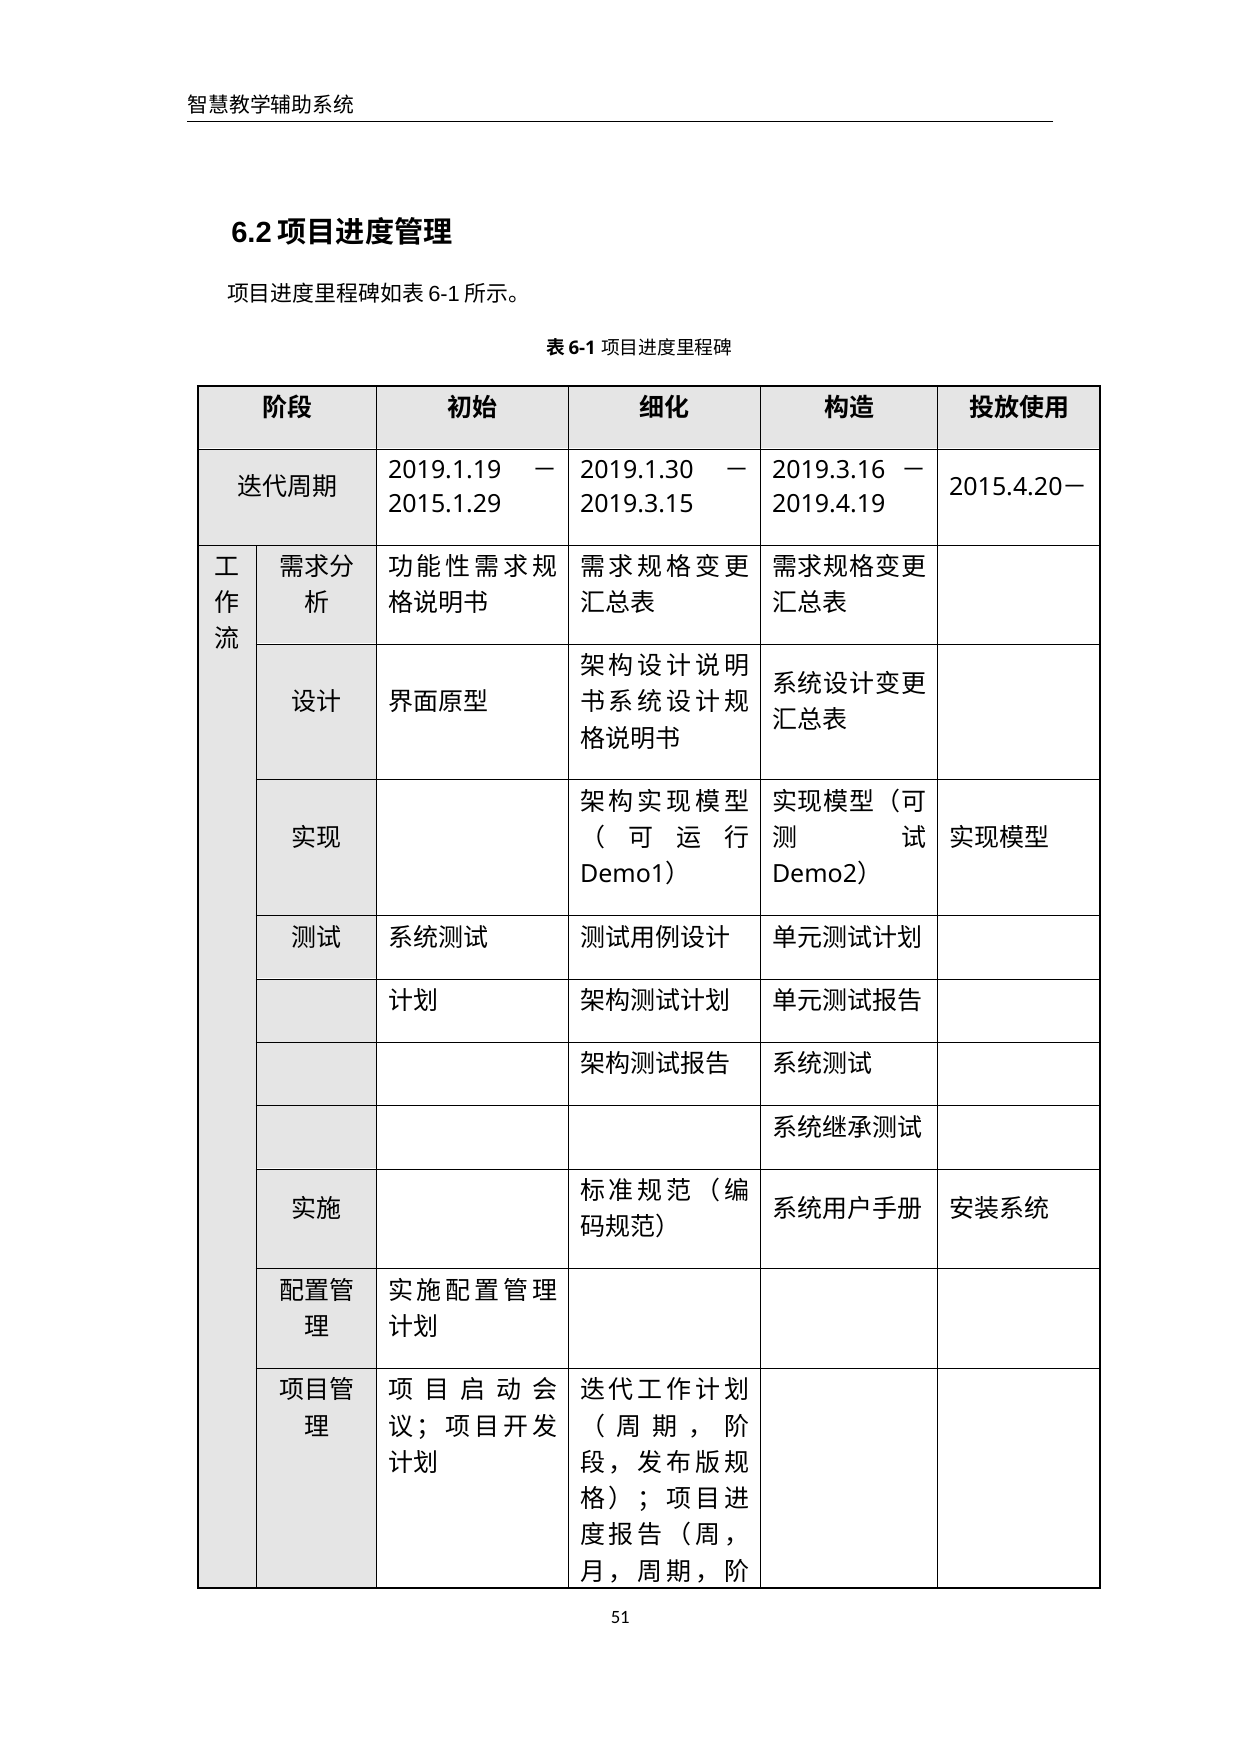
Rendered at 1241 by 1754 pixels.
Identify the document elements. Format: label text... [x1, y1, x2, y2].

table_cell [377, 1170, 568, 1268]
table_cell 系统继承测试 [761, 1106, 937, 1168]
table_cell 架构测试计划 [569, 980, 760, 1042]
table_cell [938, 1106, 1099, 1168]
table_cell [377, 1043, 568, 1105]
table_cell 设计 [257, 645, 376, 779]
table_cell [938, 546, 1099, 643]
table_cell 计划 [377, 980, 568, 1042]
table_cell [569, 1106, 760, 1168]
table_cell [938, 1269, 1099, 1368]
table_cell 单元测试计划 [761, 916, 937, 978]
table_cell [761, 1369, 937, 1587]
table_cell 2015.4.20－ [938, 450, 1099, 545]
table_cell 系统用户手册 [761, 1170, 937, 1268]
table_cell [938, 645, 1099, 779]
table_cell 配置管理 [257, 1269, 376, 1368]
table_cell [761, 1269, 937, 1368]
table_cell 2019.1.30－2019.3.15 [569, 450, 760, 545]
table_cell [377, 1106, 568, 1168]
table_cell 项目管理 [257, 1369, 376, 1587]
table_cell 测试用例设计 [569, 916, 760, 978]
table_cell 实现模型（可测试Demo2） [761, 780, 937, 915]
table_cell [938, 1369, 1099, 1587]
table_cell 功能性需求规格说明书 [377, 546, 568, 643]
table_cell 测试 [257, 916, 376, 978]
table_cell 安装系统 [938, 1170, 1099, 1268]
table_cell 系统设计变更汇总表 [761, 645, 937, 779]
table_cell [257, 1043, 376, 1105]
table_cell 系统测试 [761, 1043, 937, 1105]
table_header 投放使用 [938, 387, 1099, 448]
table_cell 2019.3.16－2019.4.19 [761, 450, 937, 545]
table_cell 架构设计说明书系统设计规格说明书 [569, 645, 760, 779]
table_cell 需求分析 [257, 546, 376, 643]
text 表6-1 项目进度里程碑 [187, 333, 1053, 360]
table_cell [569, 1269, 760, 1368]
table_cell [938, 1043, 1099, 1105]
table_cell 实现模型 [938, 780, 1099, 915]
text 6.2项目进度管理 [187, 209, 1053, 251]
table_header 细化 [569, 387, 760, 448]
table_cell 标准规范（编码规范） [569, 1170, 760, 1268]
table_cell 需求规格变更汇总表 [569, 546, 760, 643]
table_cell 架构实现模型（可运行Demo1） [569, 780, 760, 915]
table_cell 项目启动会议；项目开发计划 [377, 1369, 568, 1587]
table_cell 实现 [257, 780, 376, 915]
table_cell 需求规格变更汇总表 [761, 546, 937, 643]
table_header 阶段 [199, 387, 376, 448]
table_cell [257, 1106, 376, 1168]
table_header 构造 [761, 387, 937, 448]
table_cell 单元测试报告 [761, 980, 937, 1042]
table_cell 迭代周期 [199, 450, 376, 545]
table_cell 实施配置管理计划 [377, 1269, 568, 1368]
table_header 初始 [377, 387, 568, 448]
table_cell 系统测试 [377, 916, 568, 978]
text 项目进度里程碑如表6-1所示。 [187, 276, 1053, 308]
table_cell 工作流 [199, 546, 256, 1587]
table_cell [938, 980, 1099, 1042]
table_cell 2019.1.19－2015.1.29 [377, 450, 568, 545]
table_cell 实施 [257, 1170, 376, 1268]
table_cell [938, 916, 1099, 978]
table_cell 界面原型 [377, 645, 568, 779]
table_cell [569, 1369, 760, 1587]
table_cell [257, 980, 376, 1042]
table_cell [377, 780, 568, 915]
table_cell 架构测试报告 [569, 1043, 760, 1105]
